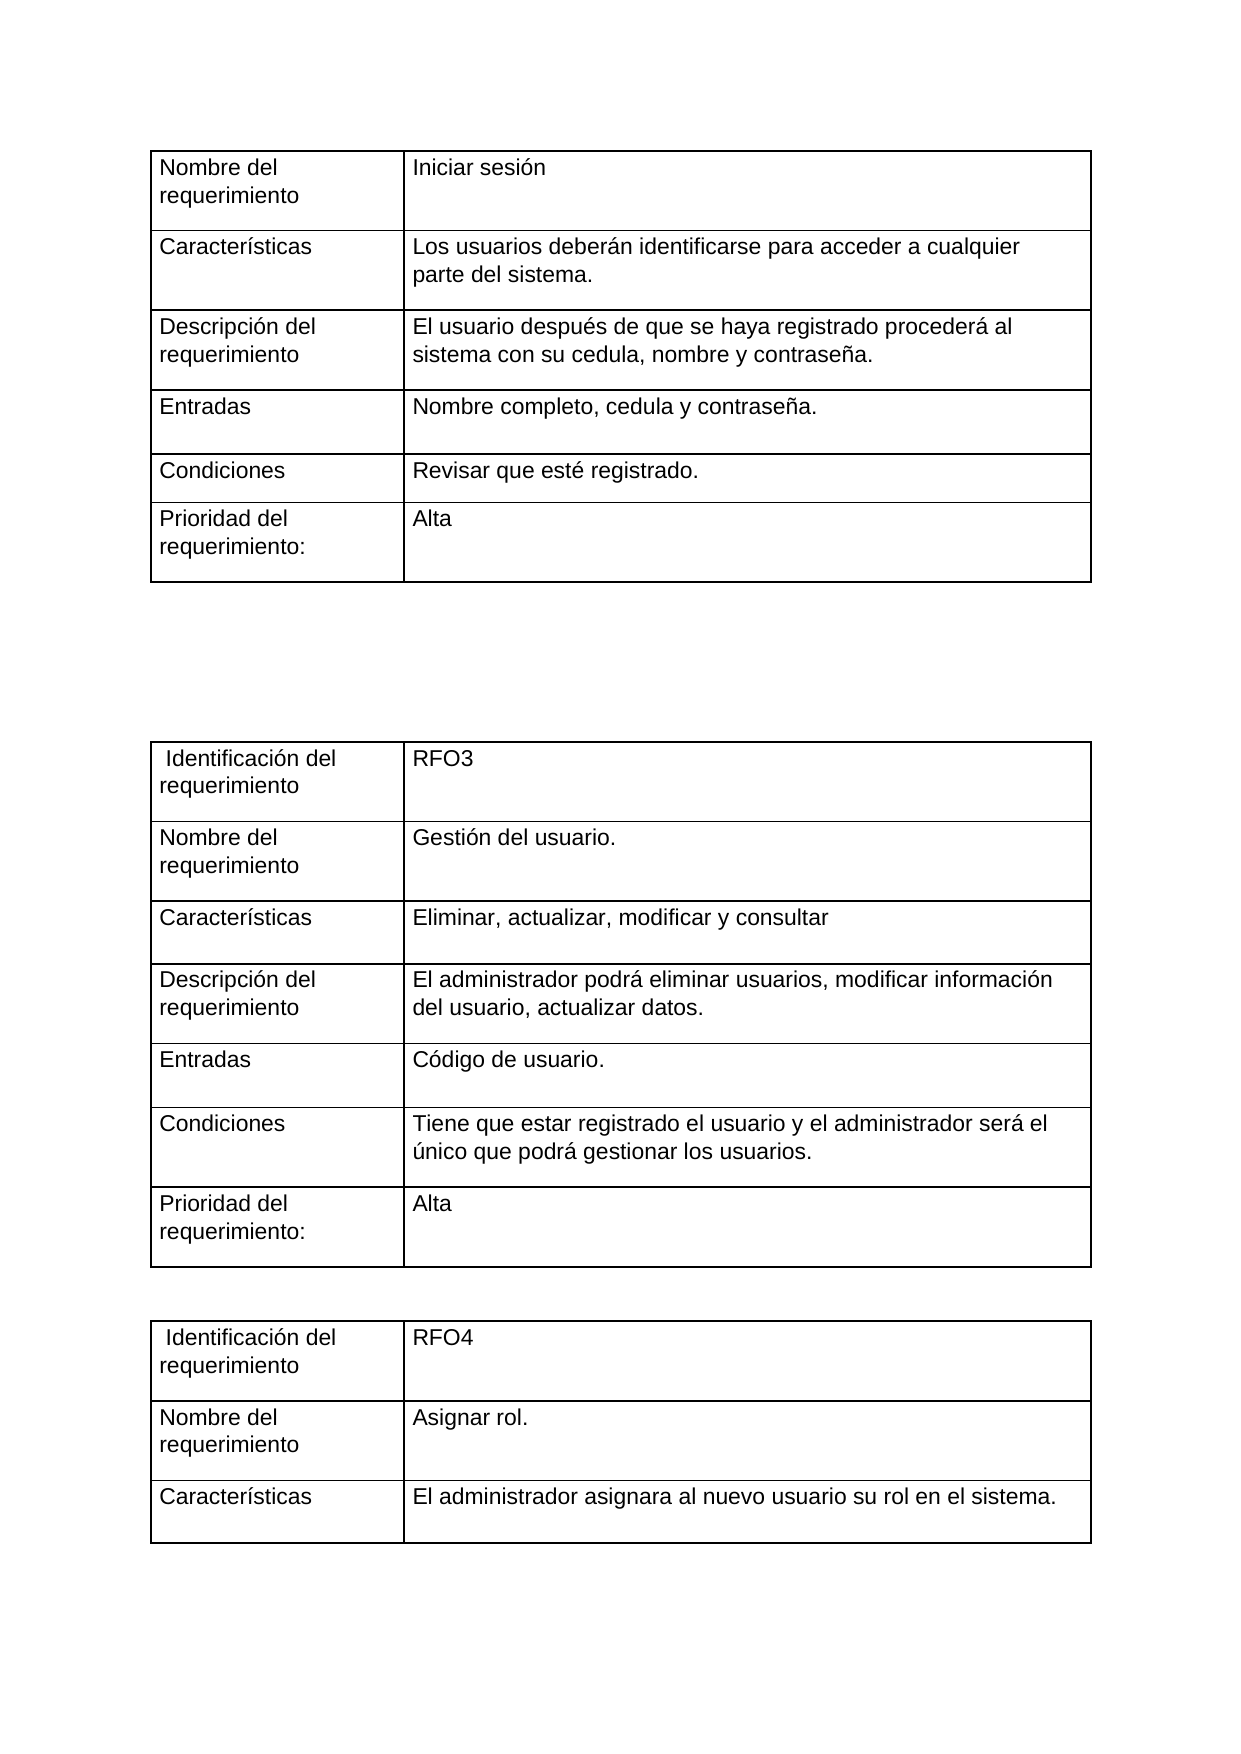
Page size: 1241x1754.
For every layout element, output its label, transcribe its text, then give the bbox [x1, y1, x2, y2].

table_cell Nombre del requerimiento [152, 1402, 403, 1479]
table_header Identificación del requerimiento [152, 1322, 403, 1400]
table_cell Código de usuario. [405, 1044, 1090, 1107]
table_header Identificación del requerimiento [152, 743, 403, 821]
table_cell Características [152, 1481, 403, 1542]
table_header RFO4 [405, 1322, 1090, 1400]
table_cell Revisar que esté registrado. [405, 455, 1090, 502]
table_header RFO3 [405, 743, 1090, 821]
table_cell Prioridad del requerimiento: [152, 1188, 403, 1266]
table_cell Alta [405, 1188, 1090, 1266]
table_cell Descripción del requerimiento [152, 311, 403, 389]
table_cell Características [152, 902, 403, 963]
table_cell Condiciones [152, 455, 403, 502]
table_cell Características [152, 231, 403, 309]
table_cell Iniciar sesión [405, 152, 1090, 230]
table_cell El usuario después de que se haya registrado procederá al sistema con su cedula, nombre y contraseña. [405, 311, 1090, 389]
table_cell Los usuarios deberán identificarse para acceder a cualquier parte del sistema. [405, 231, 1090, 309]
table_cell Nombre del requerimiento [152, 152, 403, 230]
table_cell Eliminar, actualizar, modificar y consultar [405, 902, 1090, 963]
table_cell Nombre completo, cedula y contraseña. [405, 391, 1090, 453]
table_cell Prioridad del requerimiento: [152, 503, 403, 581]
table_cell El administrador asignara al nuevo usuario su rol en el sistema. [405, 1481, 1090, 1542]
table_cell El administrador podrá eliminar usuarios, modificar información del usuario, actualizar datos. [405, 965, 1090, 1042]
table_cell Gestión del usuario. [405, 822, 1090, 900]
table_cell Descripción del requerimiento [152, 965, 403, 1042]
table_cell Nombre del requerimiento [152, 822, 403, 900]
table_cell Asignar rol. [405, 1402, 1090, 1479]
table_cell Tiene que estar registrado el usuario y el administrador será el único que podrá gestionar los usuarios. [405, 1108, 1090, 1186]
table_cell Entradas [152, 1044, 403, 1107]
table_cell Alta [405, 503, 1090, 581]
table_cell Entradas [152, 391, 403, 453]
table_cell Condiciones [152, 1108, 403, 1186]
